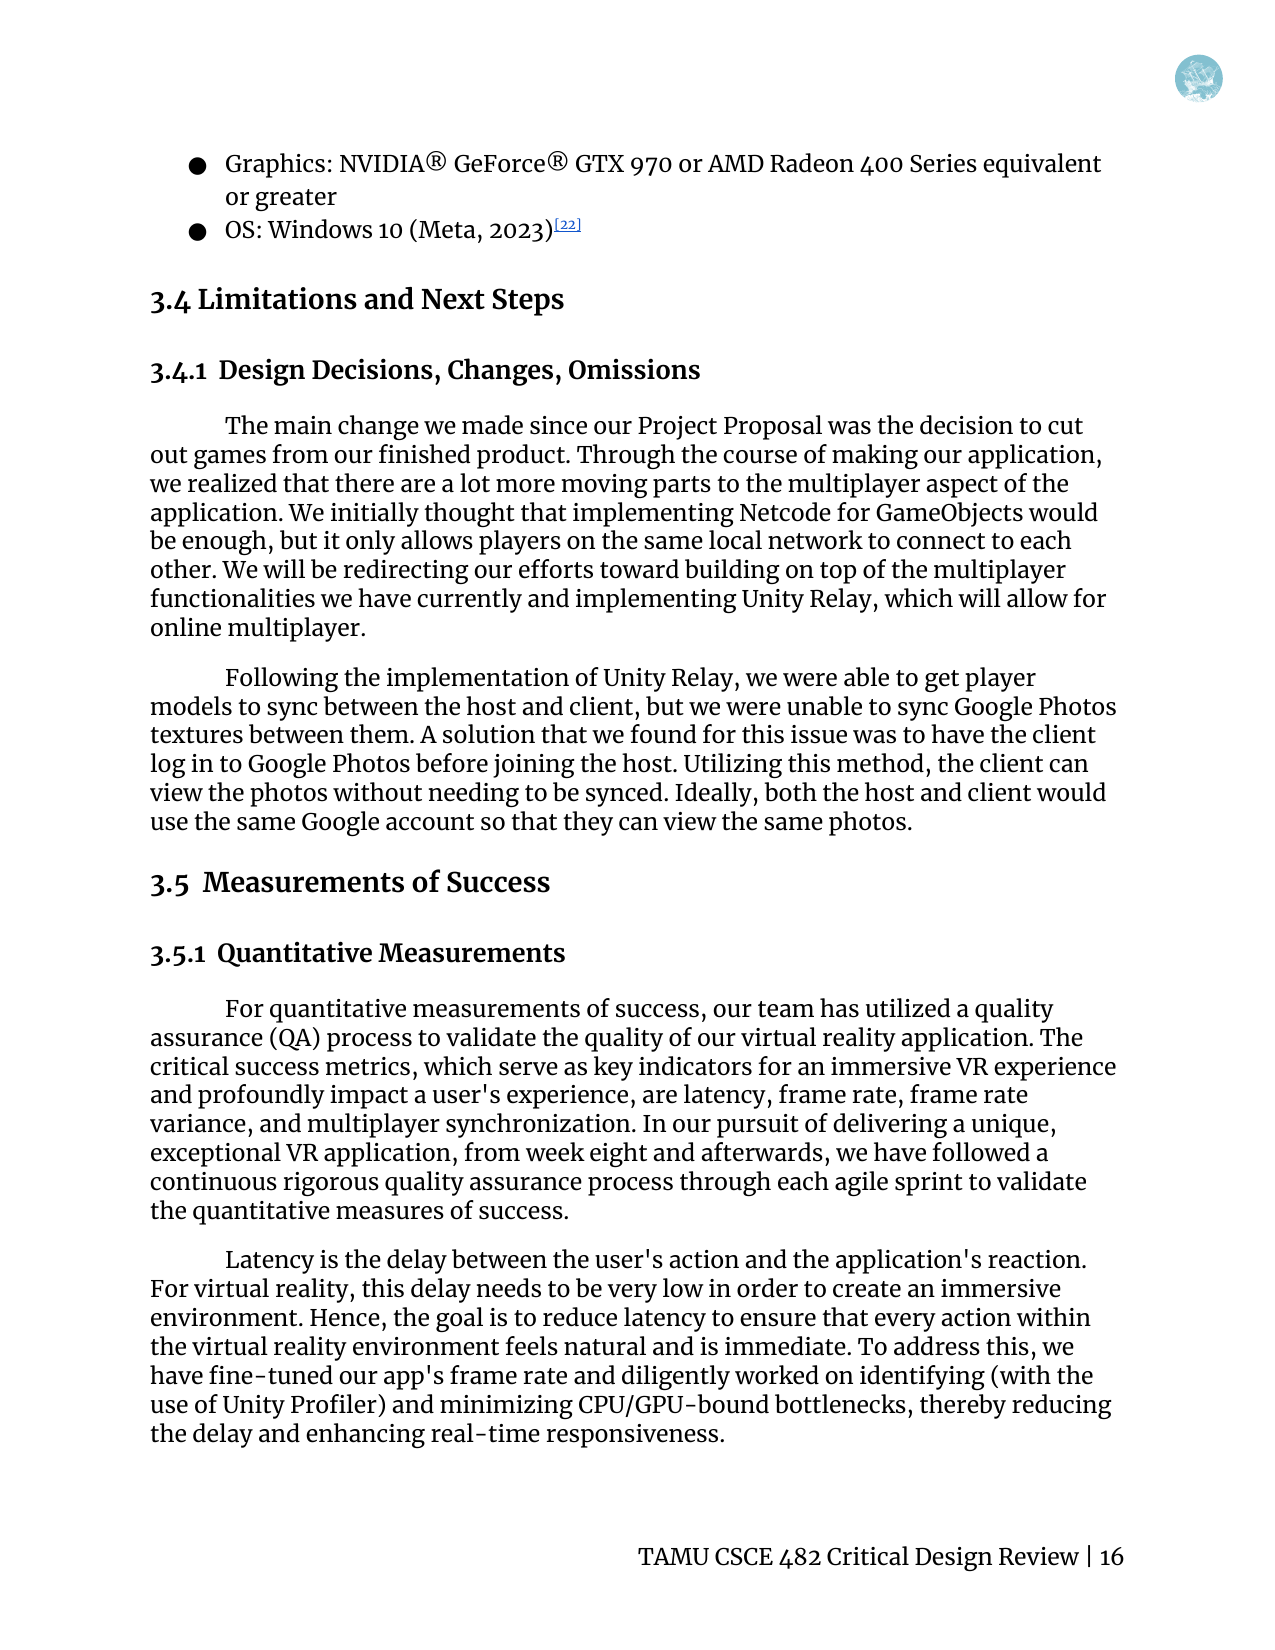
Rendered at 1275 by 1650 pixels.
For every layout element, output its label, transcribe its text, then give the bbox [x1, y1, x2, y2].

list Graphics: NVIDIA® GeForce® GTX 970 or AMD Radeon 400 Series equivalent or greater [187, 150, 1125, 212]
list OS: Windows 10 (Meta, 2023)[22] [187, 216, 1125, 245]
text Following the implementation of Unity Relay, we were able to get player models to sync between the host and client, but we were unable to sync Google Photos textures between them. A solution that we found for this issue was to have the client log in to Google Photos before joining the host. Utilizing this method, the client can view the photos without needing to be synced. Ideally, both the host and client would use the same Google account so that they can view the same photos. [150, 663, 1125, 865]
picture [1175, 54, 1223, 103]
subtitle 3.4.1 Design Decisions, Changes, Omissions [150, 355, 1125, 386]
subtitle 3.4 Limitations and Next Steps [150, 282, 1125, 317]
text The main change we made since our Project Proposal was the decision to cut out games from our finished product. Through the course of making our application, we realized that there are a lot more moving parts to the multiplayer aspect of the application. We initially thought that implementing Netcode for GameObjects would be enough, but it only allows players on the same local network to connect to each other. We will be redirecting our efforts toward building on top of the multiplayer functionalities we have currently and implementing Unity Relay, which will allow for online multiplayer. [150, 412, 1125, 643]
subtitle 3.5 Measurements of Success [150, 865, 1125, 899]
text Latency is the delay between the user's action and the application's reaction. For virtual reality, this delay needs to be very low in order to create an immersive environment. Hence, the goal is to reduce latency to ensure that every action within the virtual reality environment feels natural and is immediate. To address this, we have fine-tuned our app's frame rate and diligently worked on identifying (with the use of Unity Profiler) and minimizing CPU/GPU-bound bottlenecks, thereby reducing the delay and enhancing real-time responsiveness. [150, 1246, 1125, 1448]
text For quantitative measurements of success, our team has utilized a quality assurance (QA) process to validate the quality of our virtual reality application. The critical success metrics, which serve as key indicators for an immersive VR experience and profoundly impact a user's experience, are latency, frame rate, frame rate variance, and multiplayer synchronization. In our pursuit of delivering a unique, exceptional VR application, from week eight and afterwards, we have followed a continuous rigorous quality assurance process through each agile sprint to validate the quantitative measures of success. [150, 995, 1125, 1226]
subtitle 3.5.1 Quantitative Measurements [150, 938, 1125, 969]
